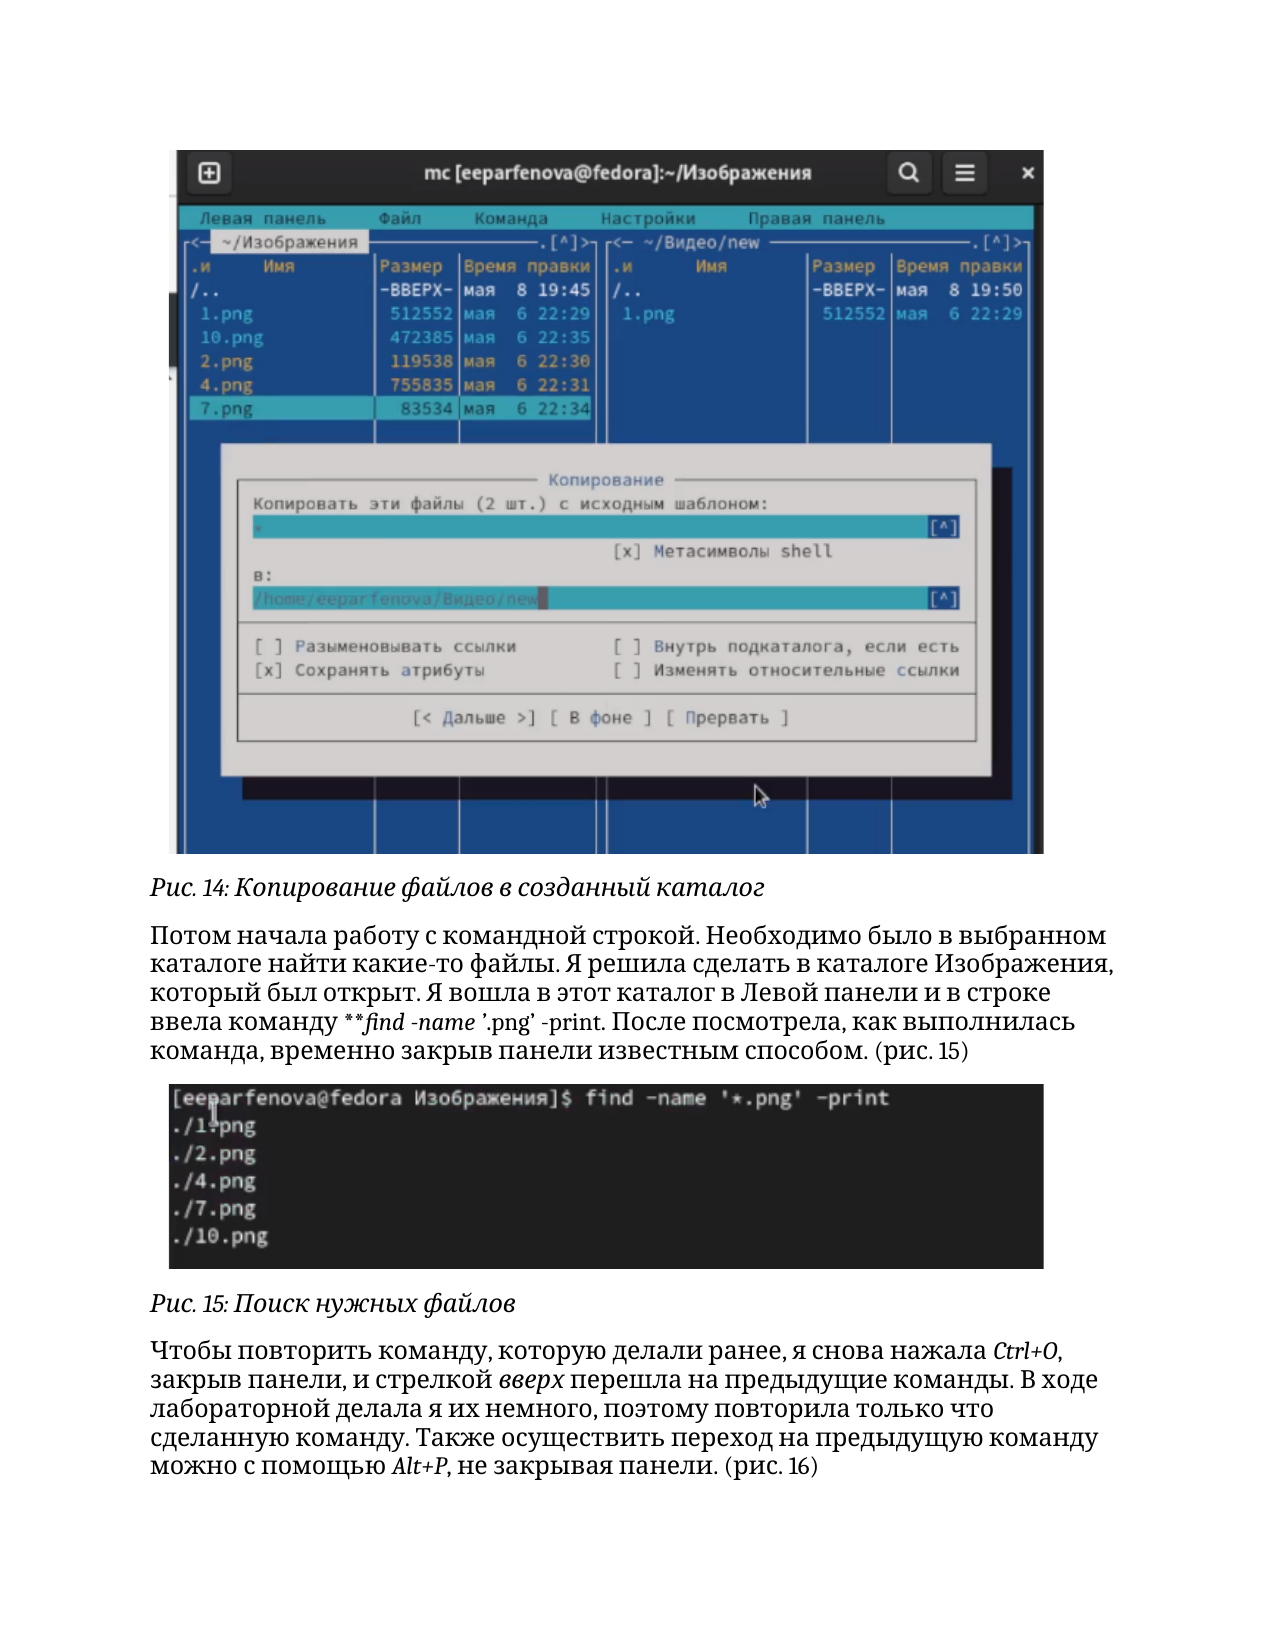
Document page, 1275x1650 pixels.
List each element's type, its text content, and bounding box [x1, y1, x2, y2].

picture [168, 150, 1044, 854]
text Потом начала работу с командной строкой. Необходимо было в выбранном каталоге найти какие-то файлы. Я решила сделать в каталоге Изображения, который был открыт. Я вошла в этот каталог в Левой панели и в строке ввела команду **find -name ’.png’ -print. После посмотрела, как выполнилась команда, временно закрыв панели известным способом. (рис. 15) [150, 922, 1125, 1065]
picture [168, 1084, 1044, 1269]
text Рис. 15: Поиск нужных файлов [150, 1290, 1125, 1318]
text Рис. 14: Копирование файлов в созданный каталог [150, 874, 1125, 903]
text Чтобы повторить команду, которую делали ранее, я снова нажала Ctrl+O, закрыв панели, и стрелкой вверх перешла на предыдущие команды. В ходе лабораторной делала я их немного, поэтому повторила только что сделанную команду. Также осуществить переход на предыдущую команду можно с помощью Alt+P, не закрывая панели. (рис. 16) [150, 1337, 1125, 1481]
